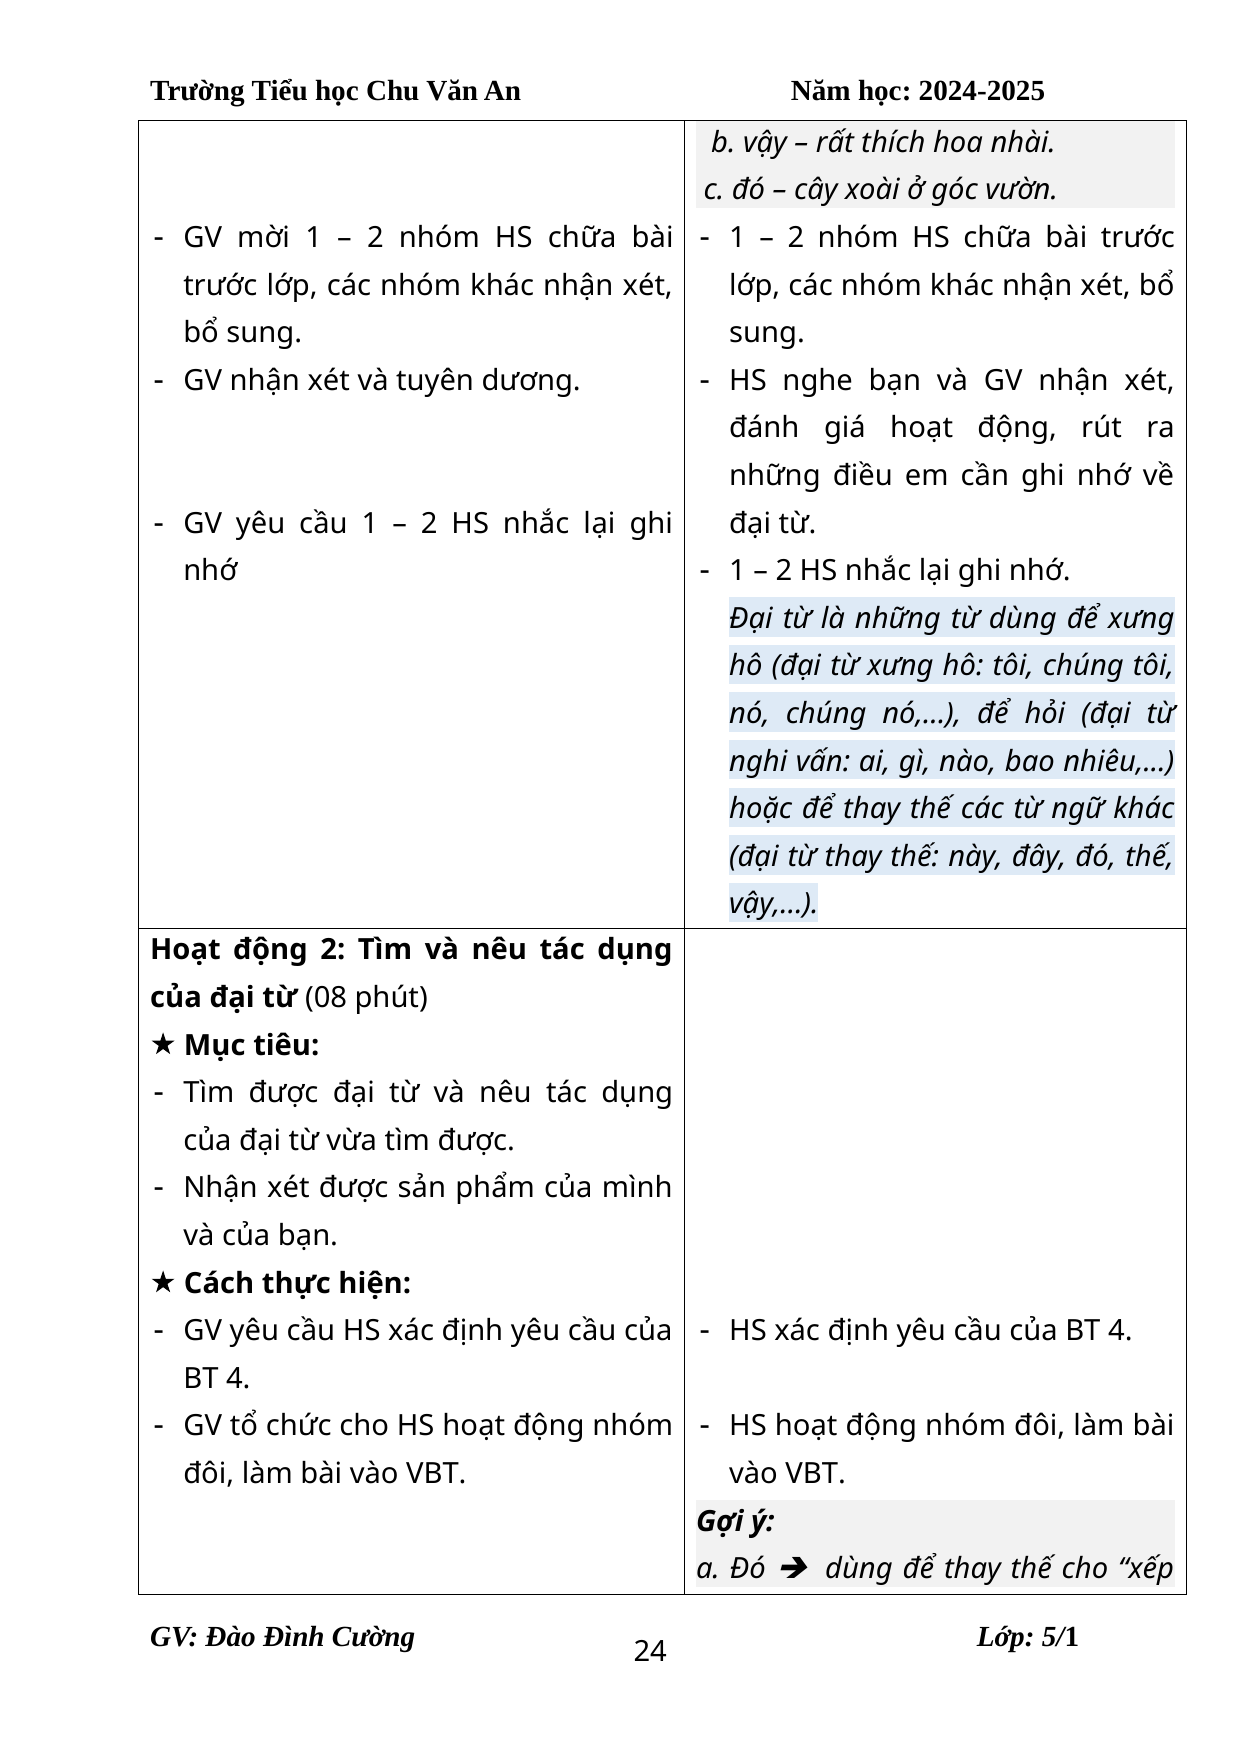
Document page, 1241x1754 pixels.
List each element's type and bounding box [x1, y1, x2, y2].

table_cell [139, 929, 684, 1594]
table_cell [139, 121, 684, 928]
table_cell [685, 929, 1186, 1594]
table_cell [685, 121, 1186, 928]
